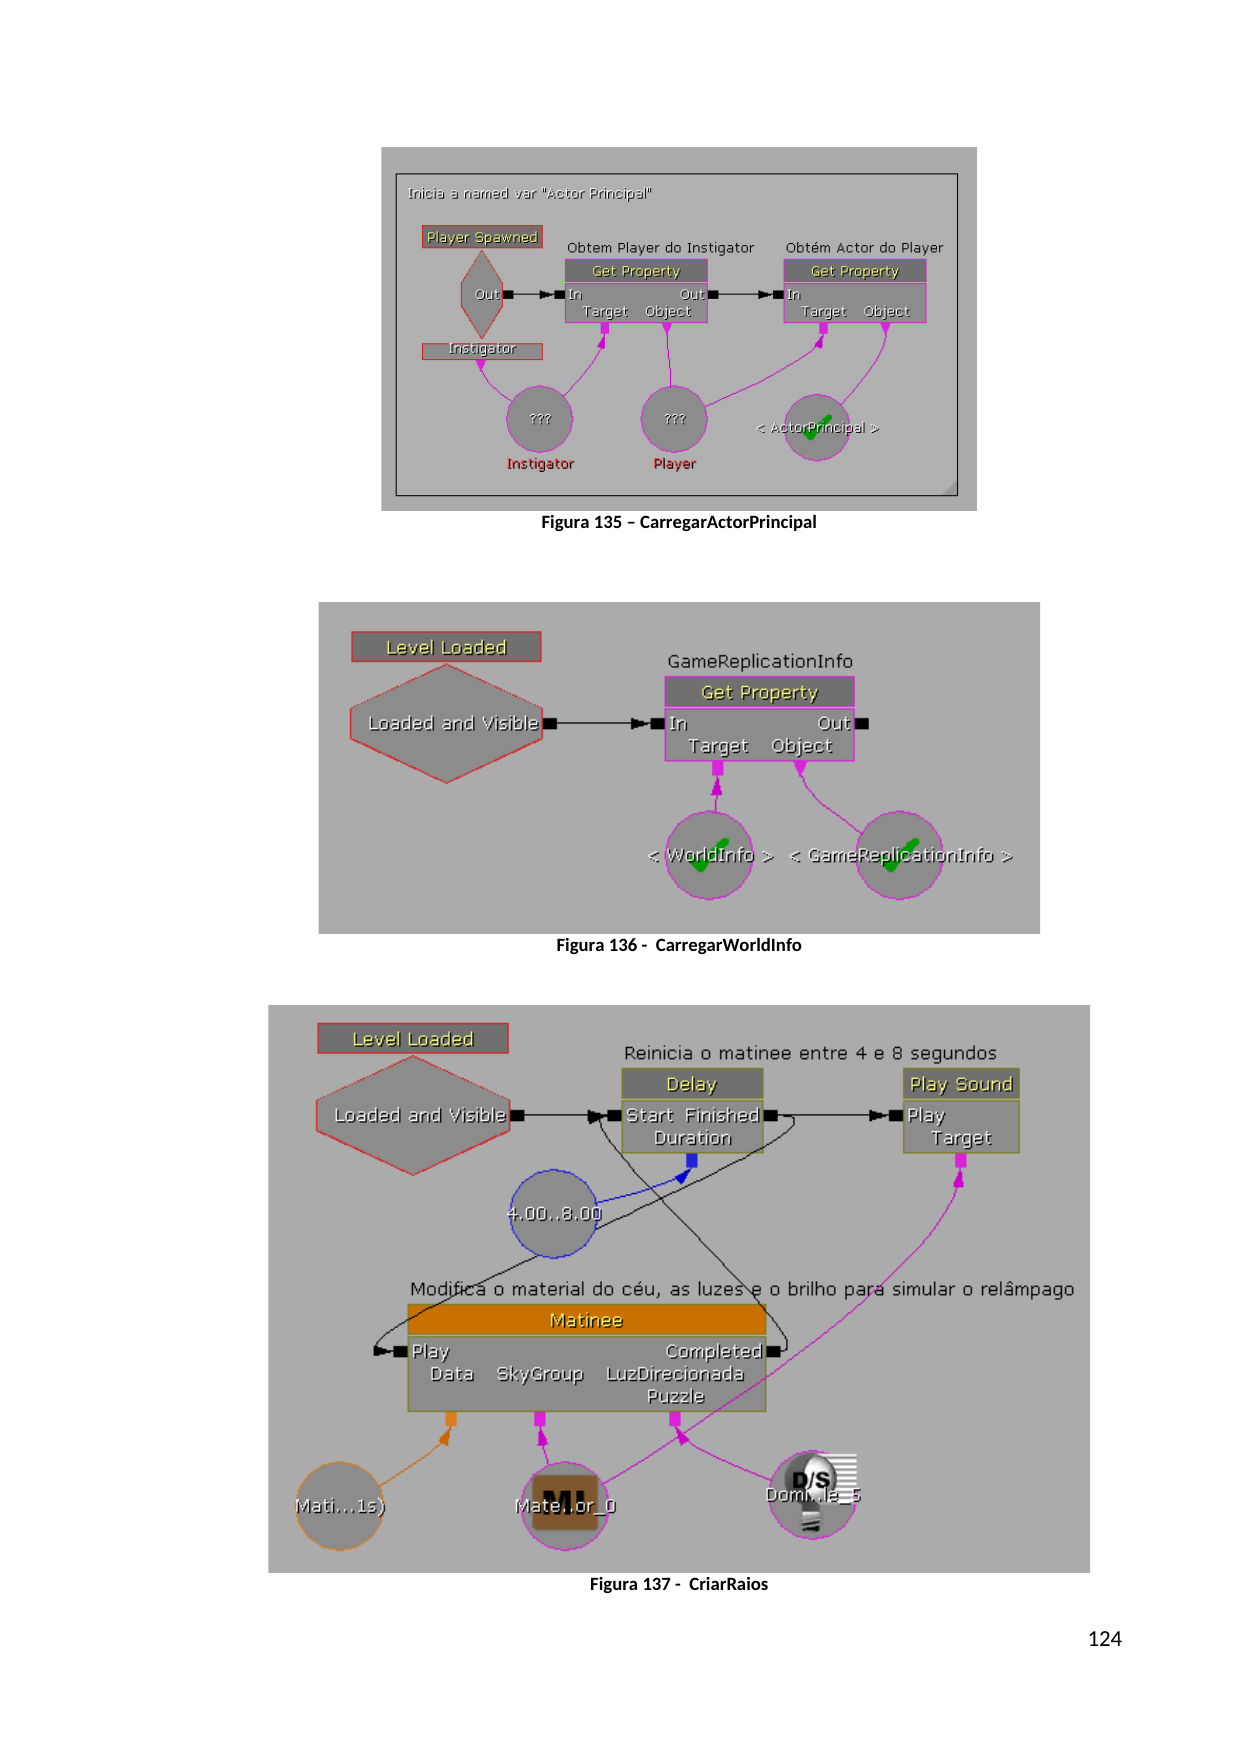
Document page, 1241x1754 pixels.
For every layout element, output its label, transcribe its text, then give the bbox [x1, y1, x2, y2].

picture [318, 602, 1041, 934]
picture [268, 1005, 1091, 1573]
picture [381, 147, 977, 511]
